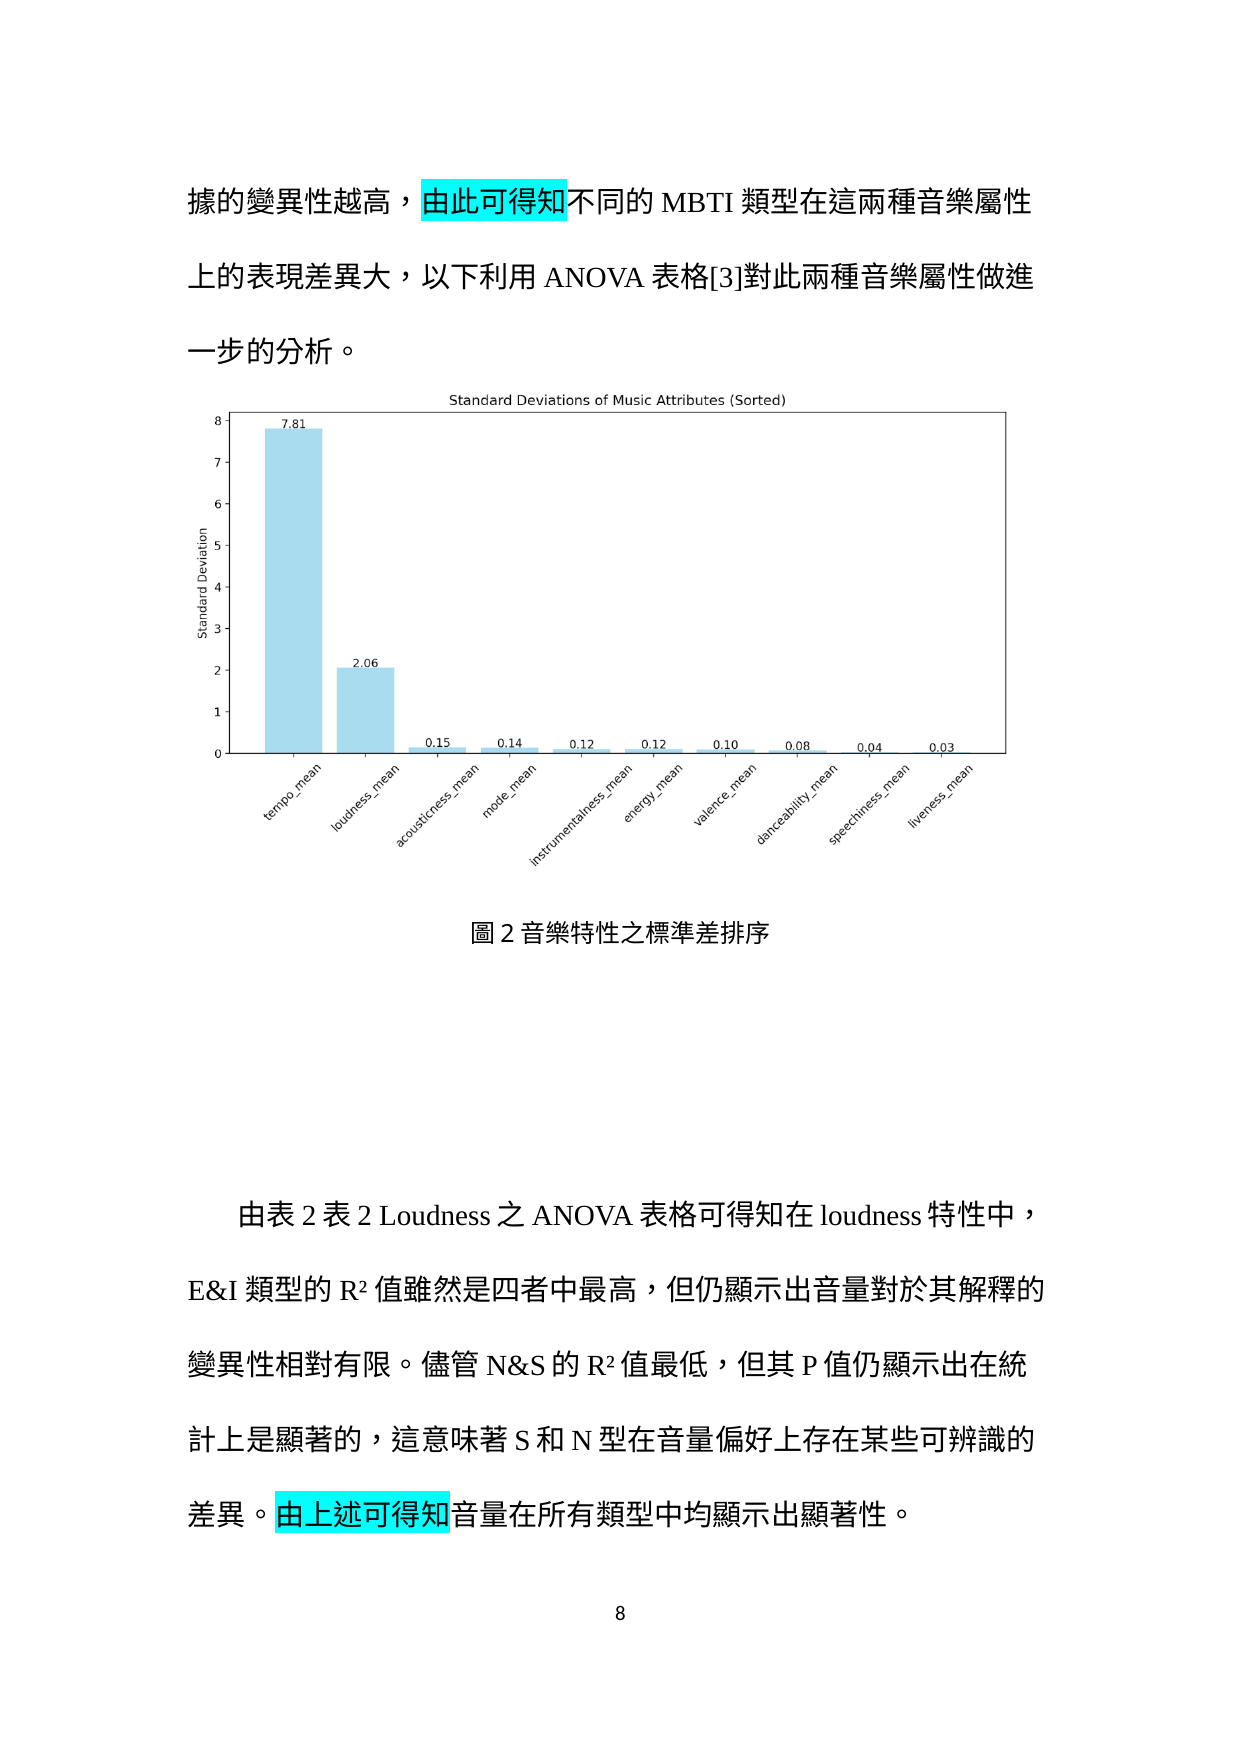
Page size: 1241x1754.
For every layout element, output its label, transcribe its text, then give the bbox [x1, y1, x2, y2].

text 圖二 音樂特性之標準差排序 [187, 912, 1053, 950]
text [187, 162, 1053, 387]
picture [187, 387, 1014, 880]
text 由表二表二 Loudness之ANOVA表格可得知在loudness特性中，E&I 類型的 R² 值雖然是四者中最高，但仍顯示出音量對於其解釋的變異性相對有限。儘管 N&S的R²值最低，但其P值仍顯示出在統計上是顯著的，這意味著S和N型在音量偏好上存在某些可辨識的差異。由上述可得知音量在所有類型中均顯示出顯著性。 [187, 1175, 1053, 1550]
